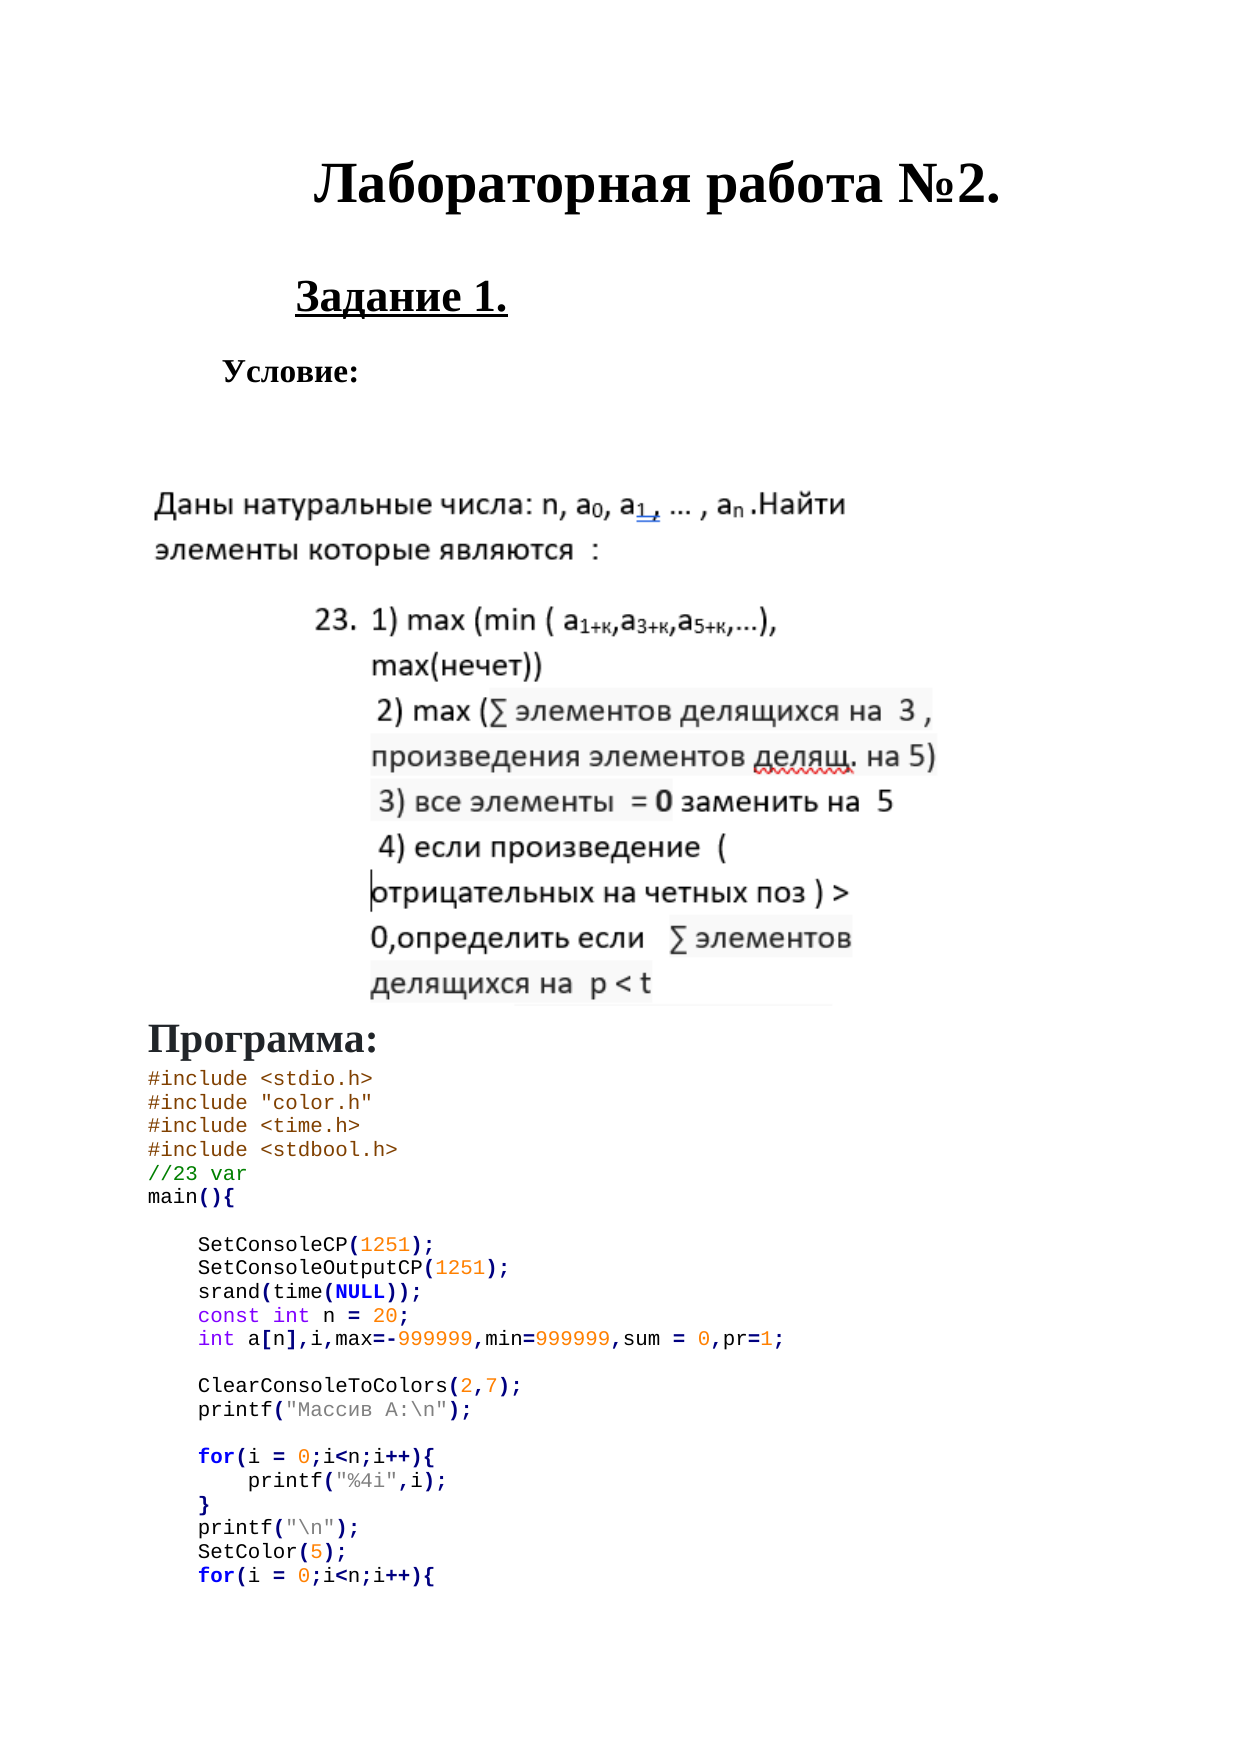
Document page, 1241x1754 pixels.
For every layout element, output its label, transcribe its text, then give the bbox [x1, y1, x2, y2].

list Лабораторная работа №2. [223, 148, 1093, 215]
text #include <stdbool.h> [148, 1139, 1093, 1163]
text #include "color.h" [148, 1092, 1093, 1115]
text srand(time(NULL)); [148, 1281, 1093, 1304]
text SetColor(5); [148, 1541, 1093, 1565]
text printf("\n"); [148, 1517, 1093, 1541]
text const int n = 20; [148, 1304, 1093, 1328]
text SetConsoleCP(1251); [148, 1234, 1093, 1257]
text #include <time.h> [148, 1115, 1093, 1139]
text printf("Массив А:\n"); [148, 1399, 1093, 1423]
text //23 var [148, 1163, 1093, 1186]
text int a[n],i,max=-999999,min=999999,sum = 0,pr=1; [148, 1328, 1093, 1352]
picture [147, 470, 1039, 1006]
text SetConsoleOutputCP(1251); [148, 1257, 1093, 1281]
text ClearConsoleToColors(2,7); [148, 1376, 1093, 1399]
text } [148, 1494, 1093, 1517]
text Задание 1. [221, 269, 1093, 321]
text for(i = 0;i<n;i++){ [148, 1565, 1093, 1588]
text for(i = 0;i<n;i++){ [148, 1446, 1093, 1470]
text #include <stdio.h> [148, 1068, 1093, 1092]
text printf("%4i",i); [148, 1470, 1093, 1494]
text main(){ [148, 1186, 1093, 1210]
